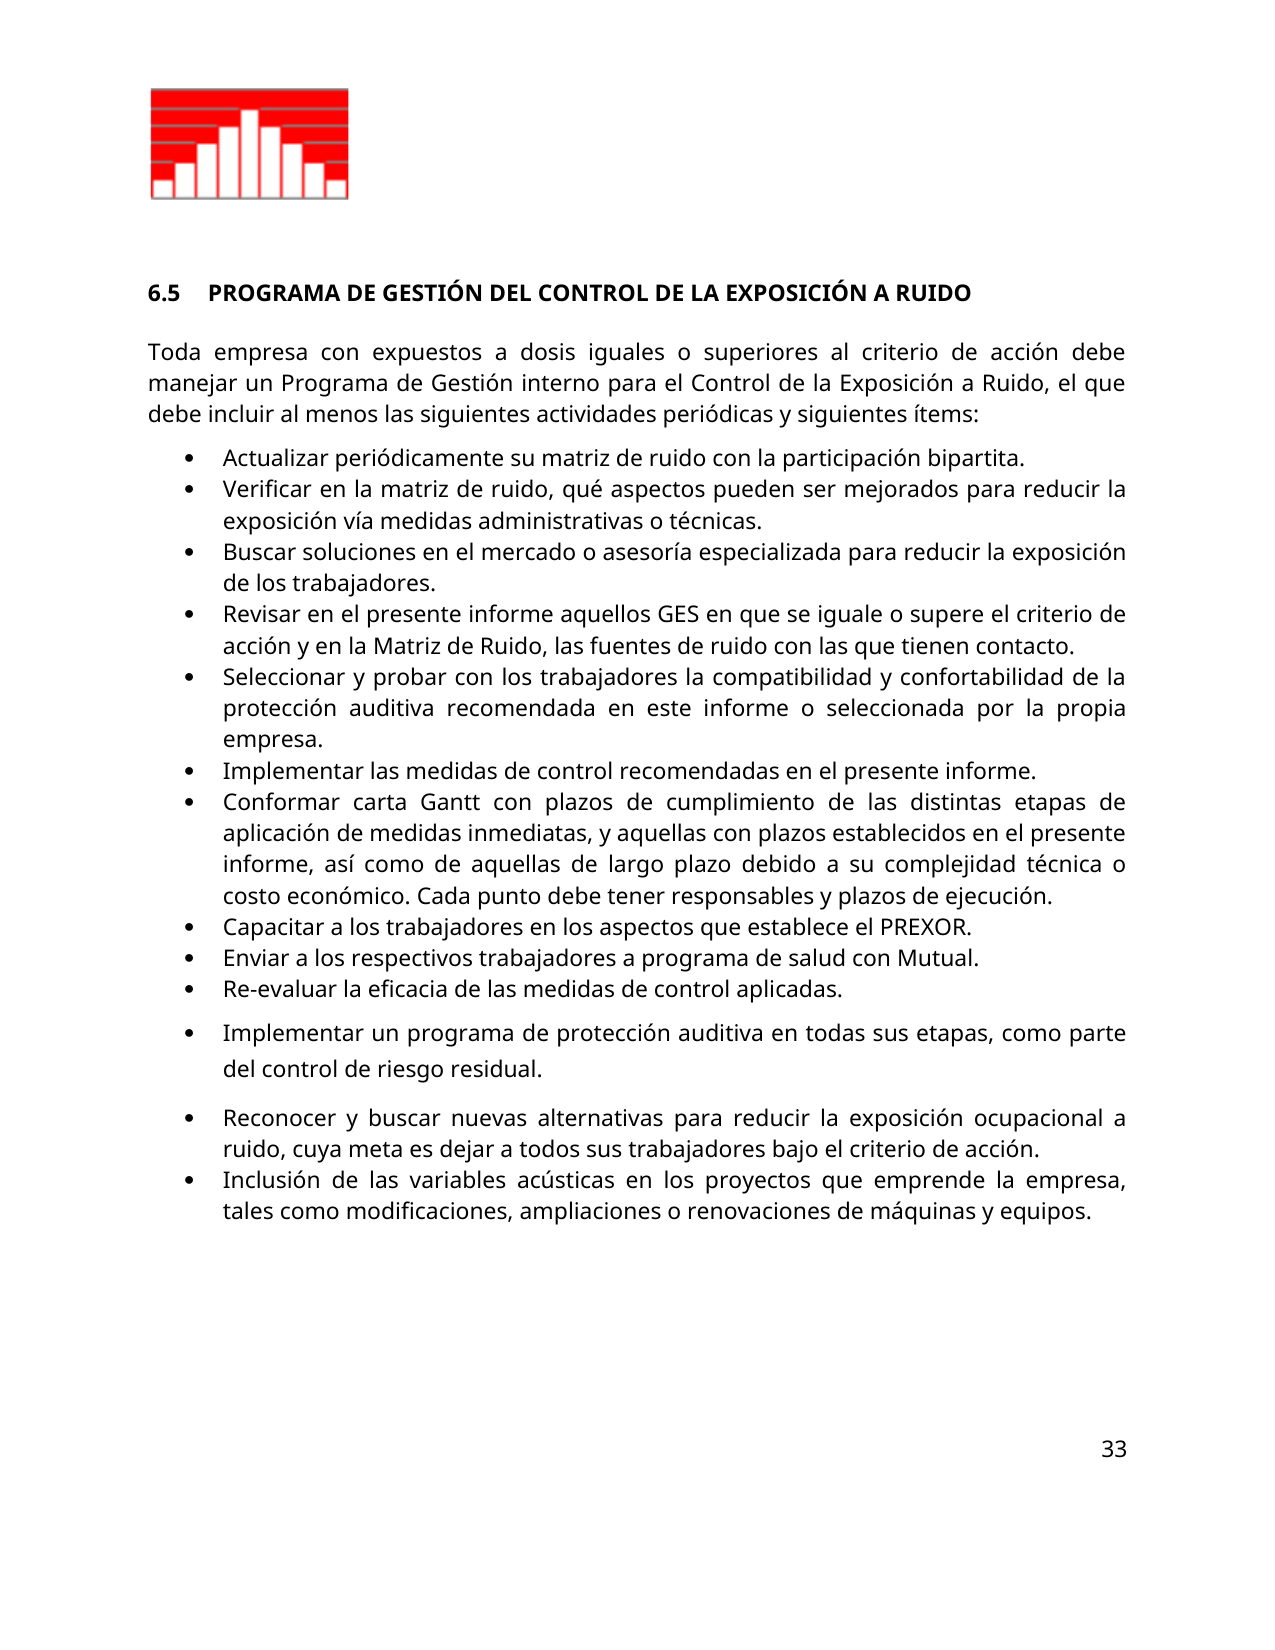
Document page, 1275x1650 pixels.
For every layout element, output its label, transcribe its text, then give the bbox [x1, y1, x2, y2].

subtitle PROGRAMA DE GESTIÓN DEL CONTROL DE LA EXPOSICIÓN A RUIDO [148, 277, 1127, 308]
list Conformar carta Gantt con plazos de cumplimiento de las distintas etapas de aplicación de medidas inmediatas, y aquellas con plazos establecidos en el presente informe, así como de aquellas de largo plazo debido a su complejidad técnica o costo económico. Cada punto debe tener responsables y plazos de ejecución. [185, 786, 1127, 911]
list Seleccionar y probar con los trabajadores la compatibilidad y confortabilidad de la protección auditiva recomendada en este informe o seleccionada por la propia empresa. [185, 661, 1127, 755]
text Toda empresa con expuestos a dosis iguales o superiores al criterio de acción debe manejar un Programa de Gestión interno para el Control de la Exposición a Ruido, el que debe incluir al menos las siguientes actividades periódicas y siguientes ítems: [148, 336, 1127, 430]
list Enviar a los respectivos trabajadores a programa de salud con Mutual. [185, 942, 1127, 973]
list Capacitar a los trabajadores en los aspectos que establece el PREXOR. [185, 911, 1127, 942]
list Verificar en la matriz de ruido, qué aspectos pueden ser mejorados para reducir la exposición vía medidas administrativas o técnicas. [185, 473, 1127, 536]
list Buscar soluciones en el mercado o asesoría especializada para reducir la exposición de los trabajadores. [185, 536, 1127, 598]
list Reconocer y buscar nuevas alternativas para reducir la exposición ocupacional a ruido, cuya meta es dejar a todos sus trabajadores bajo el criterio de acción. [185, 1102, 1127, 1164]
picture [147, 87, 354, 204]
list Inclusión de las variables acústicas en los proyectos que emprende la empresa, tales como modificaciones, ampliaciones o renovaciones de máquinas y equipos. [185, 1164, 1127, 1227]
list Revisar en el presente informe aquellos GES en que se iguale o supere el criterio de acción y en la Matriz de Ruido, las fuentes de ruido con las que tienen contacto. [185, 598, 1127, 661]
list Implementar las medidas de control recomendadas en el presente informe. [185, 755, 1127, 786]
list Actualizar periódicamente su matriz de ruido con la participación bipartita. [185, 442, 1127, 473]
list Implementar un programa de protección auditiva en todas sus etapas, como parte del control de riesgo residual. [185, 1017, 1127, 1084]
list Re-evaluar la eficacia de las medidas de control aplicadas. [185, 973, 1127, 1005]
